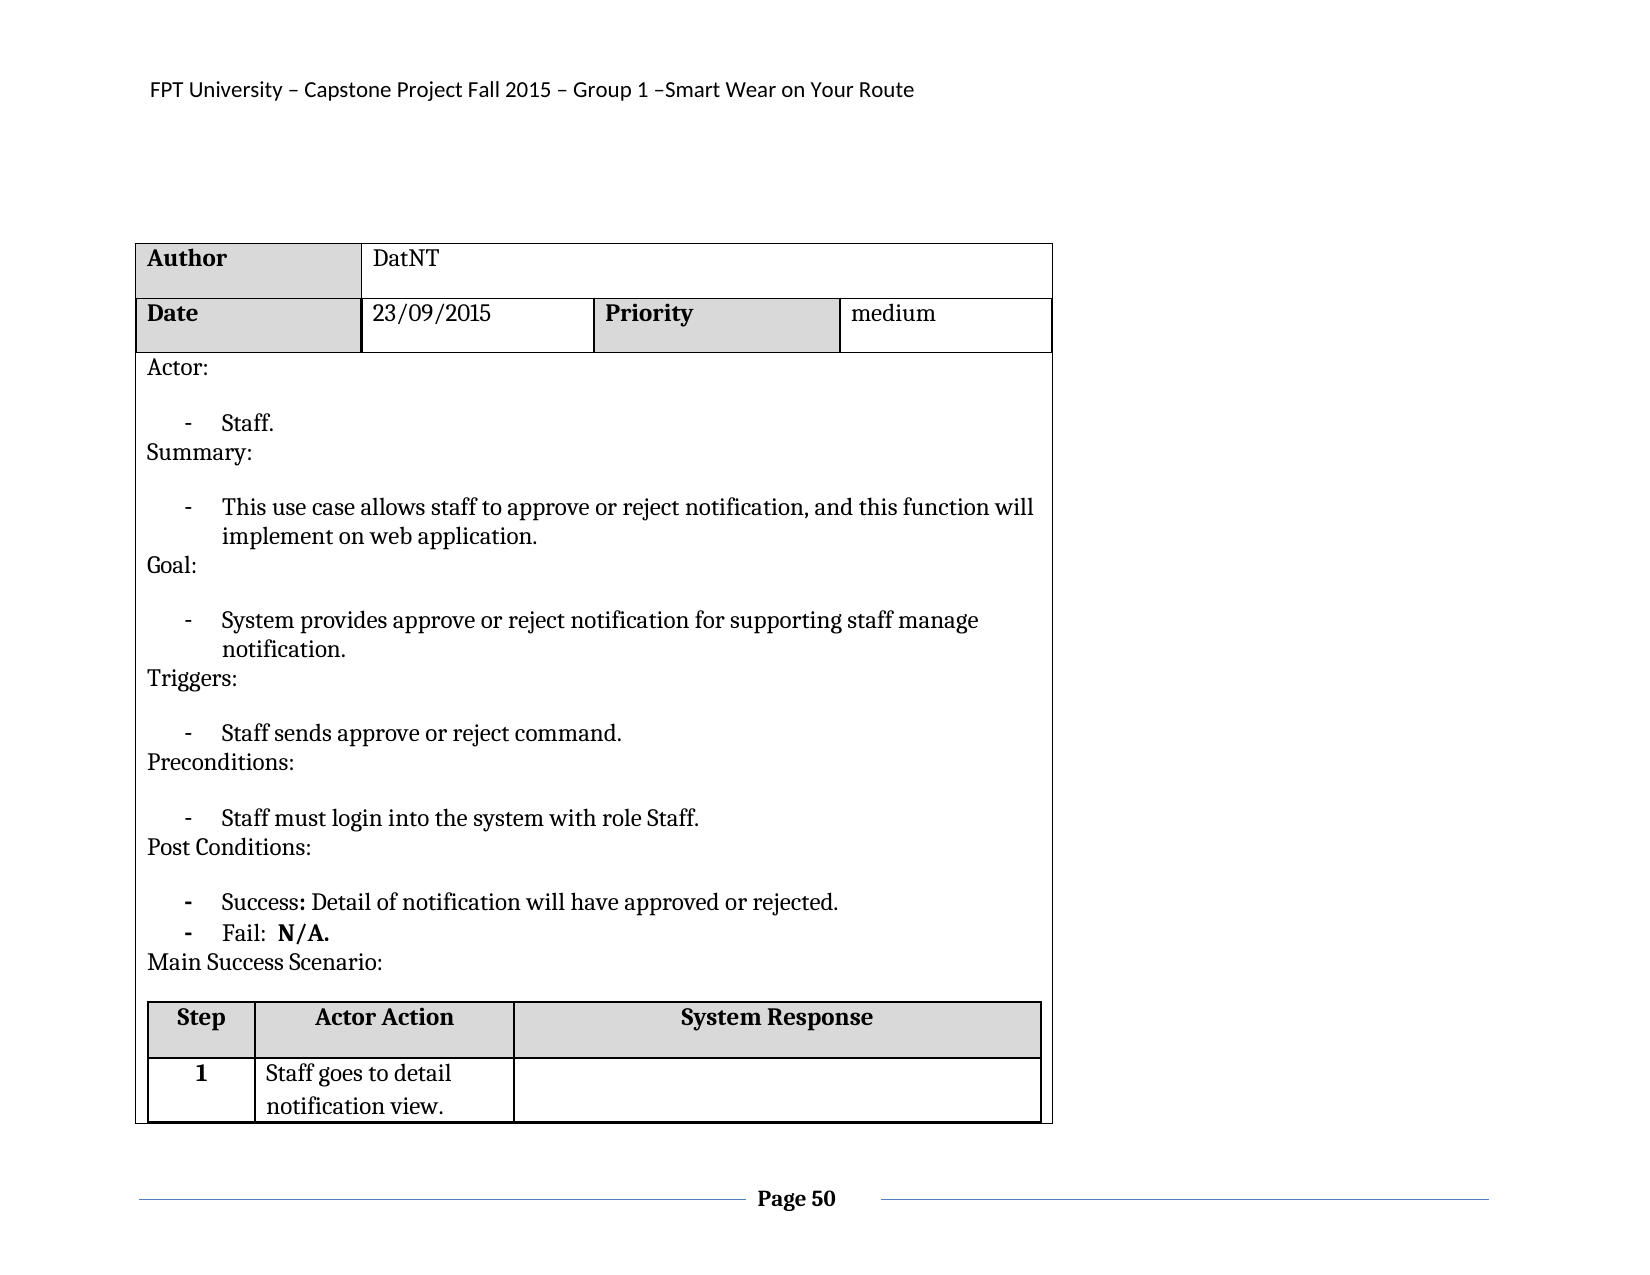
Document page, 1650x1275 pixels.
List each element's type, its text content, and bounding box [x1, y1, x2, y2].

table_cell 23/09/2015 [363, 299, 593, 352]
table_cell DatNT [362, 244, 1052, 298]
table_cell medium [841, 299, 1051, 352]
table_cell Priority [595, 299, 839, 352]
table_cell Author [136, 244, 361, 298]
table_cell Date [137, 299, 360, 352]
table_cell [136, 353, 1052, 1123]
